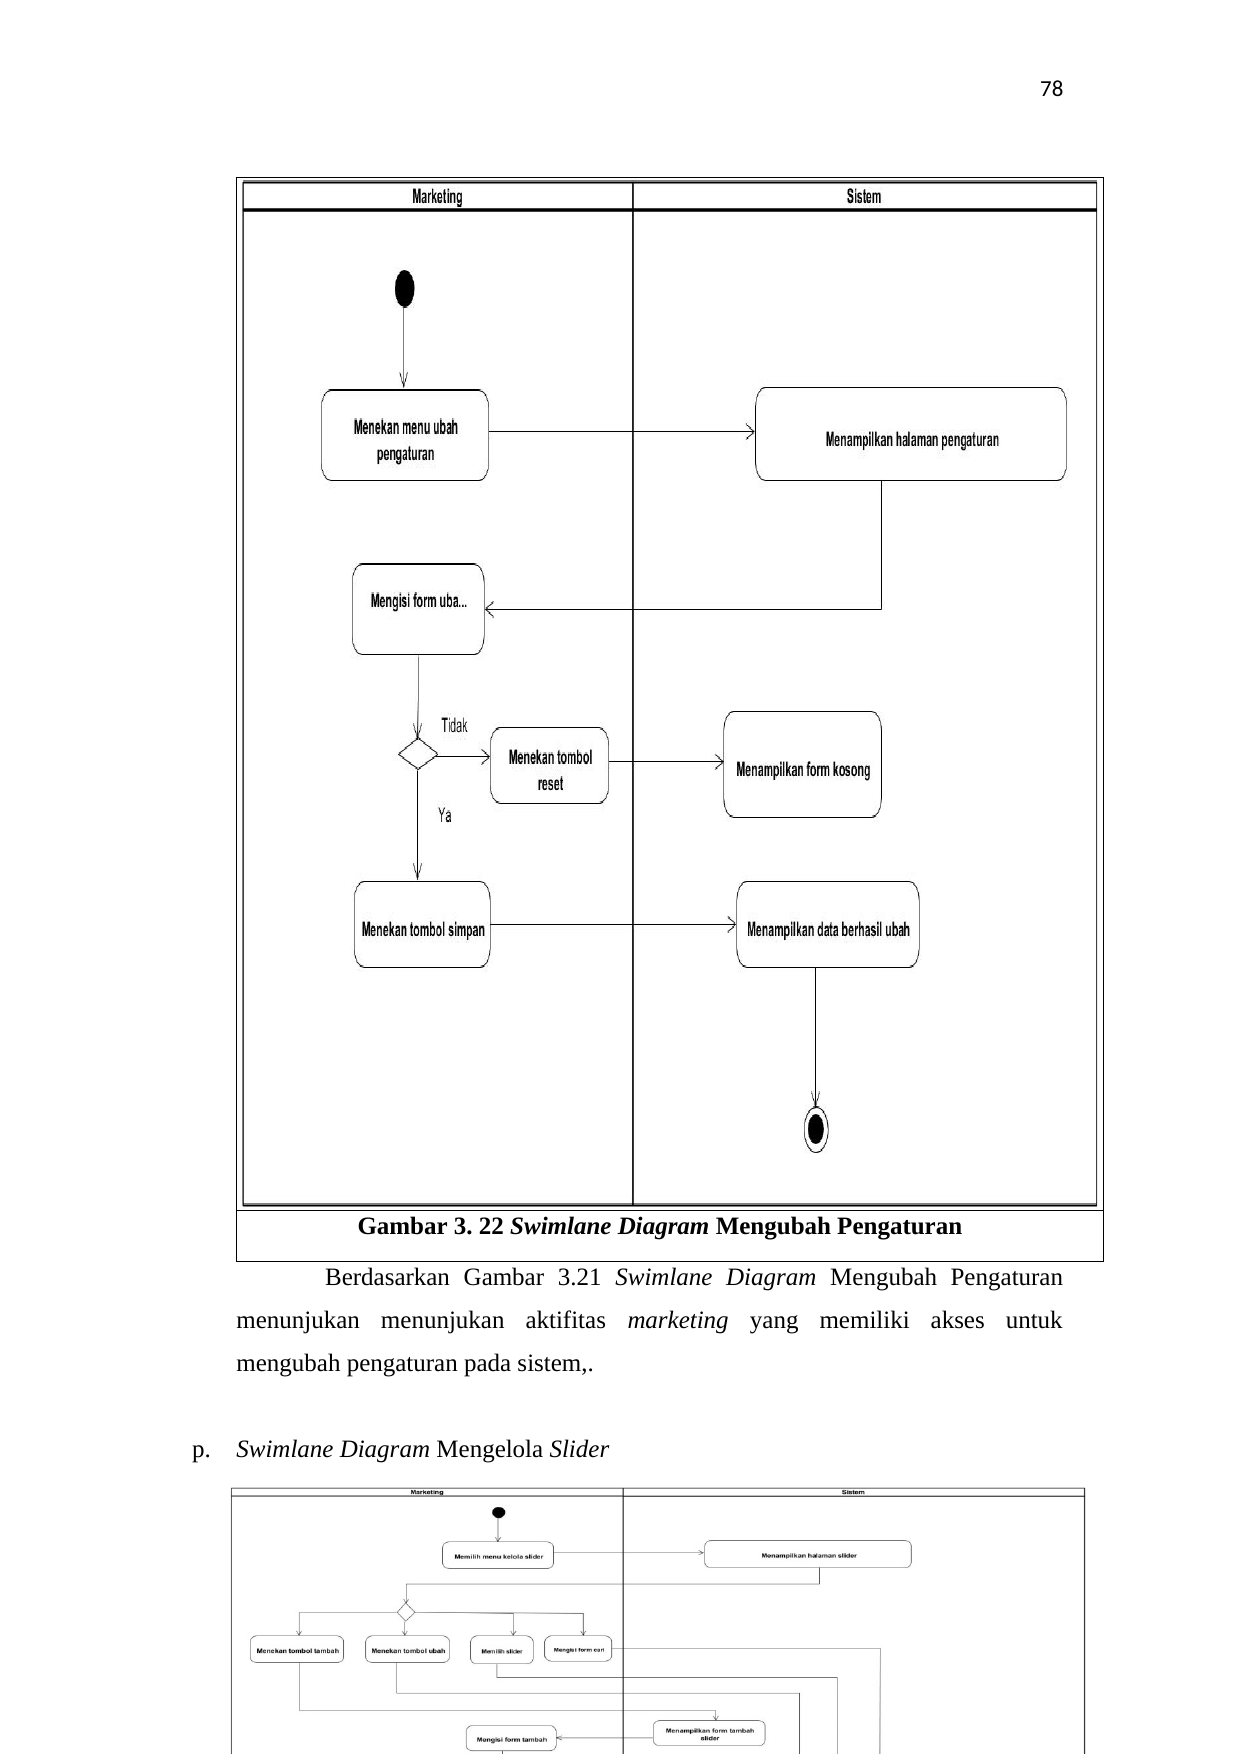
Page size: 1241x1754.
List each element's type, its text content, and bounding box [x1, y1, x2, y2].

picture [229, 1487, 1086, 1754]
list Swimlane Diagram Mengelola Slider [192, 1434, 1063, 1463]
table_header [237, 178, 1103, 1210]
text Berdasarkan Gambar 3.21 Swimlane Diagram Mengubah Pengaturan menunjukan menunjukan aktifitas marketing yang memiliki akses untuk mengubah pengaturan pada sistem,. [236, 1262, 1063, 1377]
